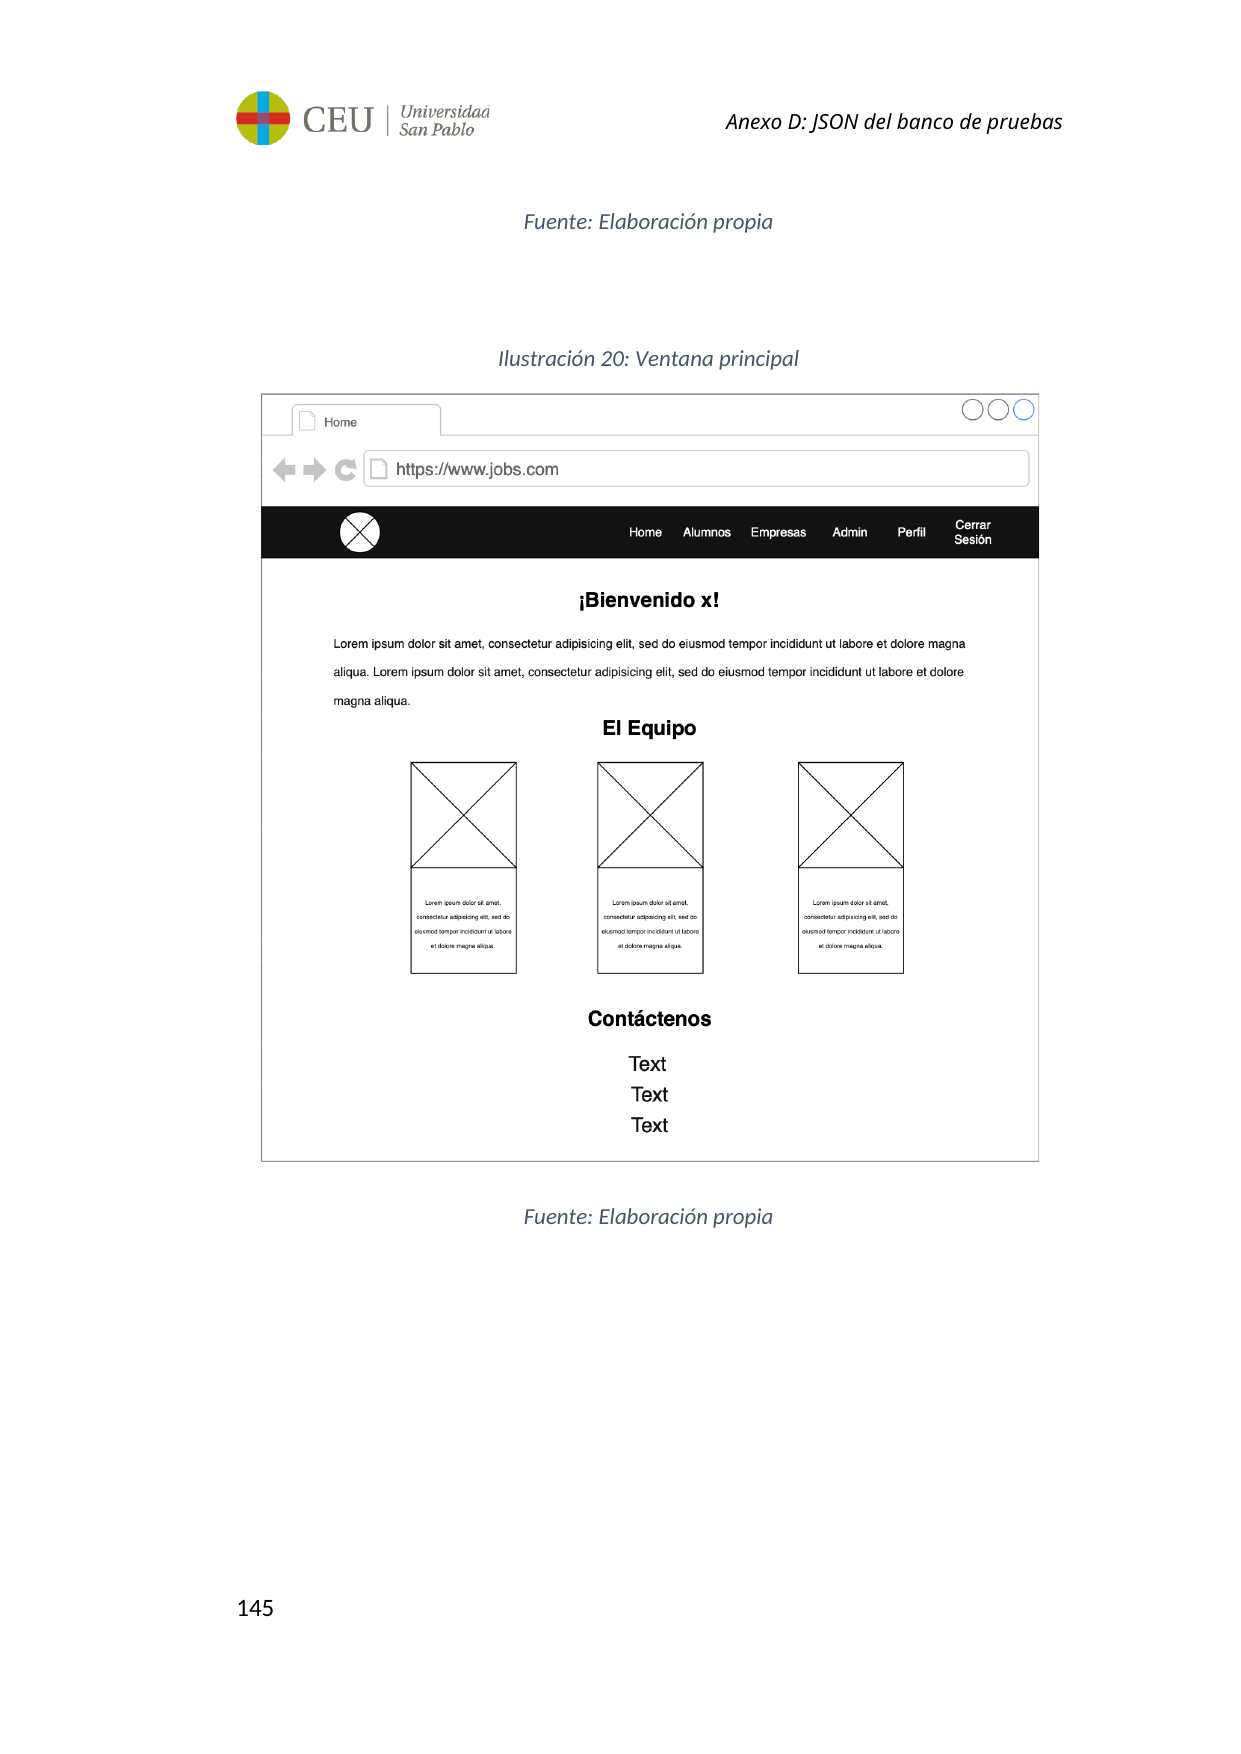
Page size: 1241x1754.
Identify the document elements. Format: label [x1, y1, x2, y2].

picture [260, 393, 1040, 1162]
picture [235, 89, 490, 146]
